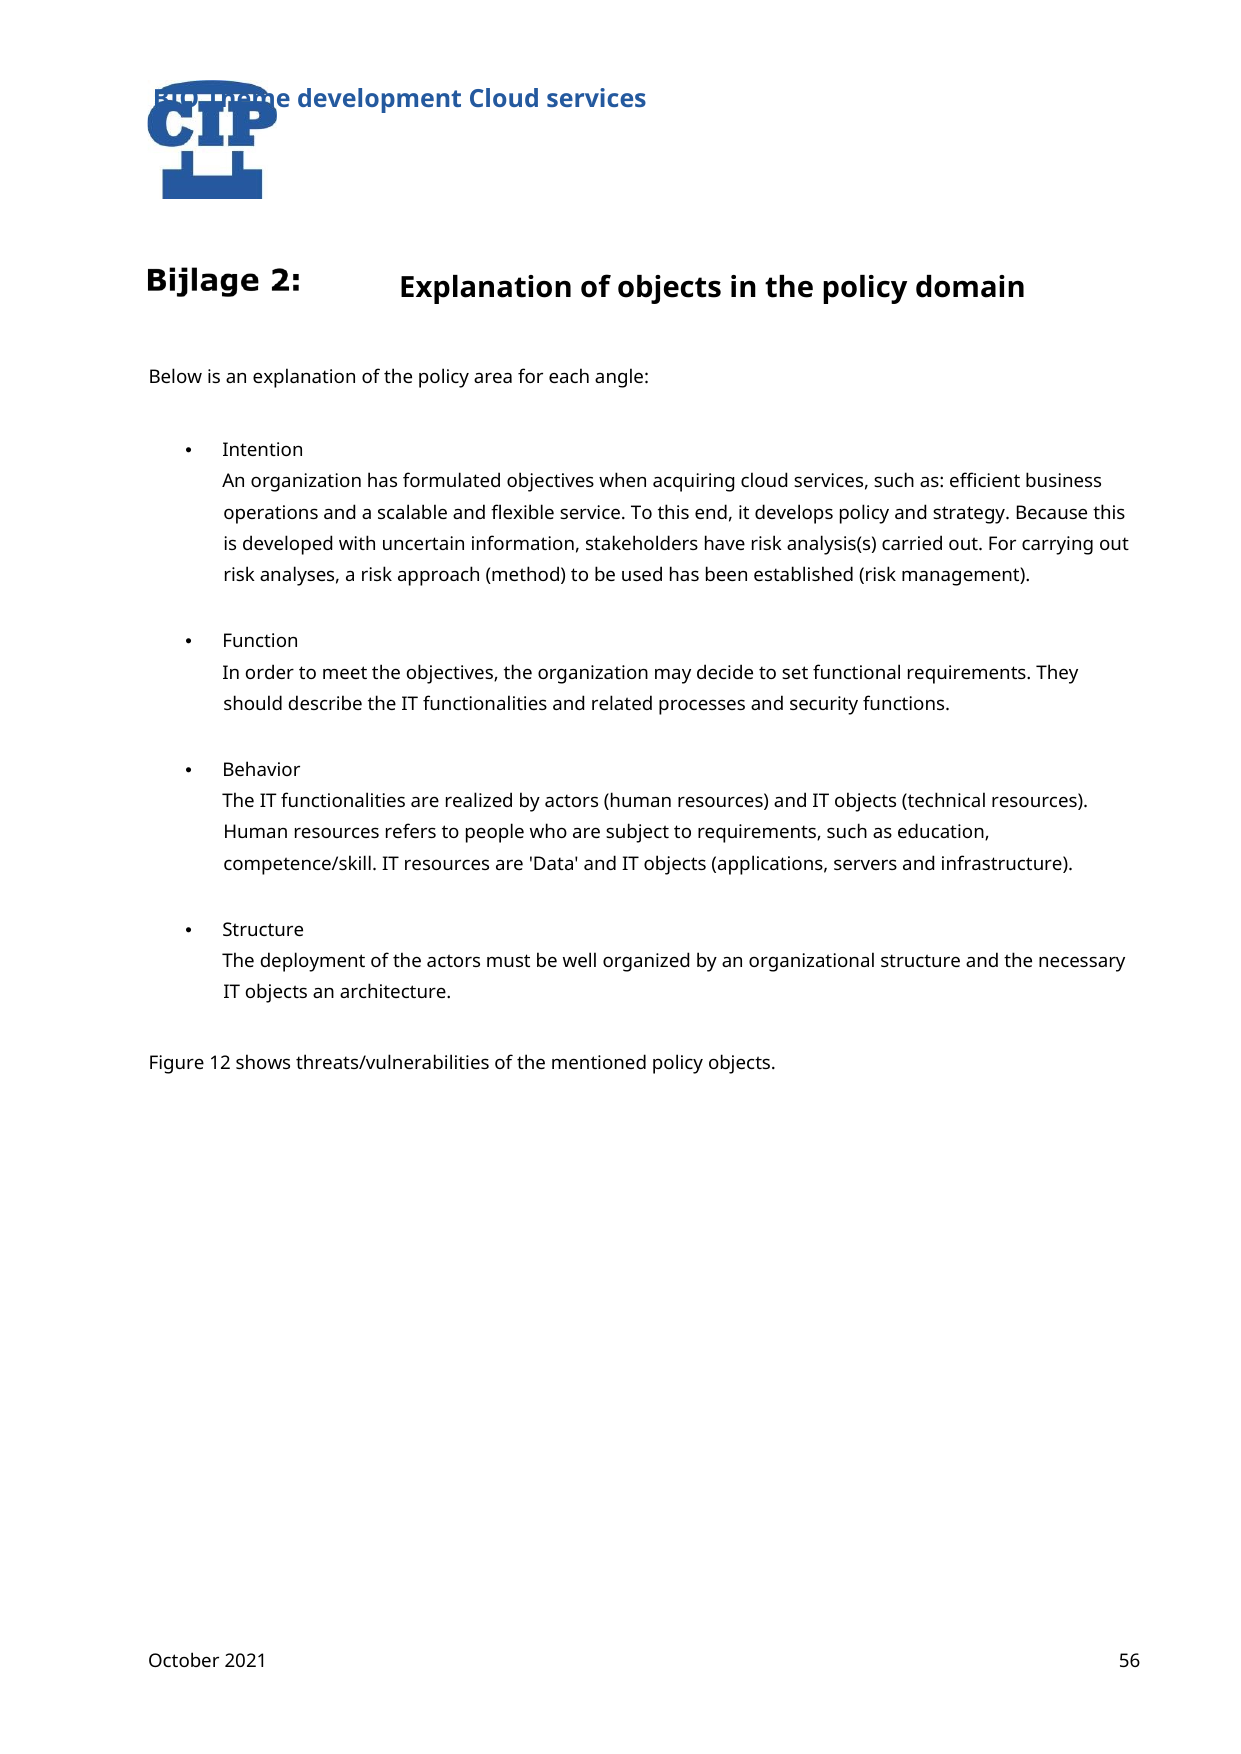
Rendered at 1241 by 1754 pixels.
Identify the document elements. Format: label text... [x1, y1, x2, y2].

subtitle Explanation of objects in the policy domain [148, 266, 1110, 306]
text Below is an explanation of the policy area for each angle: [148, 363, 1137, 388]
text The IT functionalities are realized by actors (human resources) and IT objects (technical resources). Human resources refers to people who are subject to requirements, such as education, competence/skill. IT resources are 'Data' and IT objects (applications, servers and infrastructure). [222, 787, 1137, 876]
text An organization has formulated objectives when acquiring cloud services, such as: efficient business operations and a scalable and flexible service. To this end, it develops policy and strategy. Because this is developed with uncertain information, stakeholders have risk analysis(s) carried out. For carrying out risk analyses, a risk approach (method) to be used has been established (risk management). [222, 468, 1137, 587]
list Structure [185, 916, 1137, 942]
picture [147, 80, 277, 199]
list Intention [185, 436, 1137, 462]
text The deployment of the actors must be well organized by an organizational structure and the necessary IT objects an architecture. [222, 947, 1137, 1004]
text In order to meet the objectives, the organization may decide to set functional requirements. They should describe the IT functionalities and related processes and security functions. [222, 659, 1137, 716]
list Behavior [185, 756, 1137, 782]
text Figure 12 shows threats/vulnerabilities of the mentioned policy objects. [148, 1049, 1137, 1075]
list Function [185, 628, 1137, 653]
picture [147, 267, 299, 297]
